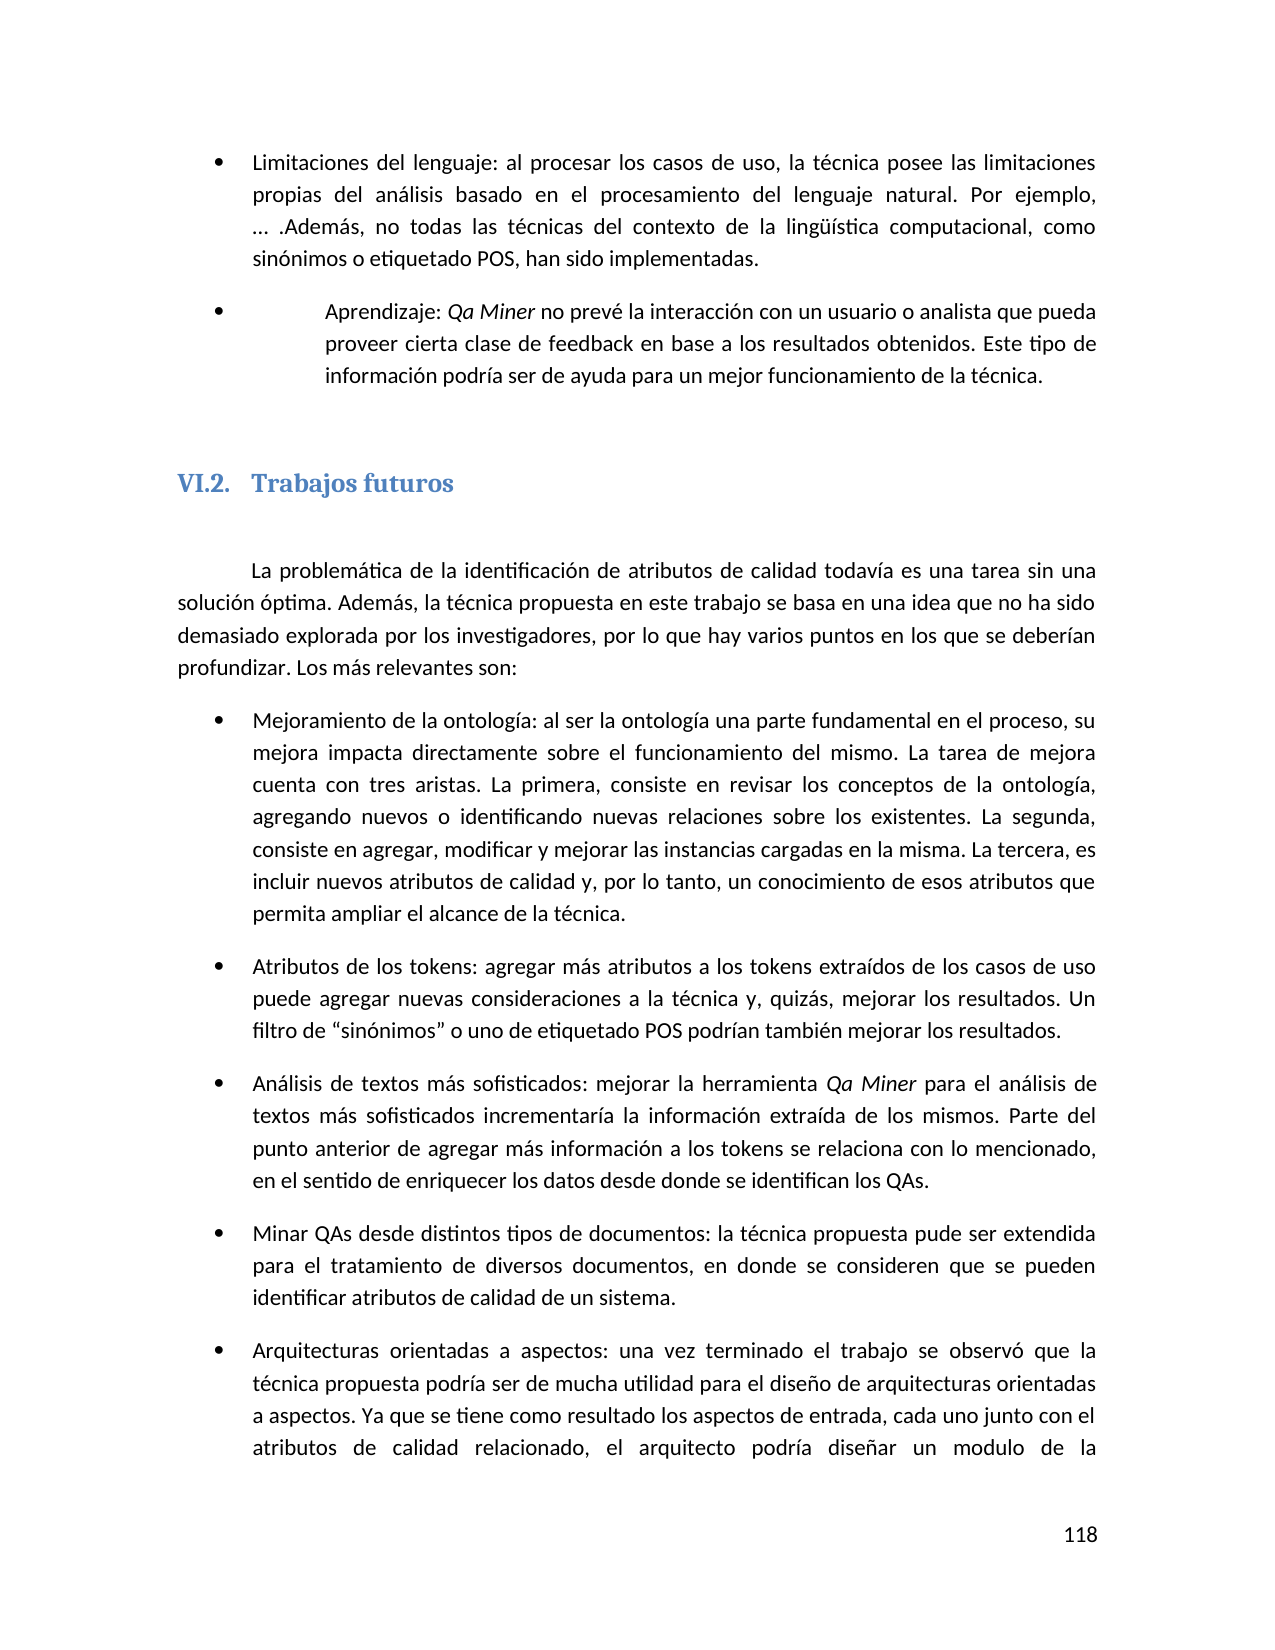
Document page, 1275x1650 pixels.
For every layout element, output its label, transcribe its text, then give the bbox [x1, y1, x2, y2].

list Aprendizaje: Qa Miner no prevé la interacción con un usuario o analista que pueda proveer cierta clase de feedback en base a los resultados obtenidos. Este tipo de información podría ser de ayuda para un mejor funcionamiento de la técnica. [215, 297, 1098, 389]
subtitle Trabajos futuros [177, 468, 1098, 499]
list Mejoramiento de la ontología: al ser la ontología una parte fundamental en el proceso, su mejora impacta directamente sobre el funcionamiento del mismo. La tarea de mejora cuenta con tres aristas. La primera, consiste en revisar los conceptos de la ontología, agregando nuevos o identificando nuevas relaciones sobre los existentes. La segunda, consiste en agregar, modificar y mejorar las instancias cargadas en la misma. La tercera, es incluir nuevos atributos de calidad y, por lo tanto, un conocimiento de esos atributos que permita ampliar el alcance de la técnica. [215, 706, 1098, 927]
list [215, 1336, 1098, 1461]
list Minar QAs desde distintos tipos de documentos: la técnica propuesta pude ser extendida para el tratamiento de diversos documentos, en donde se consideren que se pueden identificar atributos de calidad de un sistema. [215, 1219, 1098, 1311]
text La problemática de la identificación de atributos de calidad todavía es una tarea sin una solución óptima. Además, la técnica propuesta en este trabajo se basa en una idea que no ha sido demasiado explorada por los investigadores, por lo que hay varios puntos en los que se deberían profundizar. Los más relevantes son: [177, 556, 1098, 681]
list Limitaciones del lenguaje: al procesar los casos de uso, la técnica posee las limitaciones propias del análisis basado en el procesamiento del lenguaje natural. Por ejemplo,… .Además, no todas las técnicas del contexto de la lingüística computacional, como sinónimos o etiquetado POS, han sido implementadas. [215, 148, 1098, 272]
list Análisis de textos más sofisticados: mejorar la herramienta Qa Miner para el análisis de textos más sofisticados incrementaría la información extraída de los mismos. Parte del punto anterior de agregar más información a los tokens se relaciona con lo mencionado, en el sentido de enriquecer los datos desde donde se identifican los QAs. [215, 1069, 1098, 1194]
list Atributos de los tokens: agregar más atributos a los tokens extraídos de los casos de uso puede agregar nuevas consideraciones a la técnica y, quizás, mejorar los resultados. Un filtro de “sinónimos” o uno de etiquetado POS podrían también mejorar los resultados. [215, 952, 1098, 1044]
